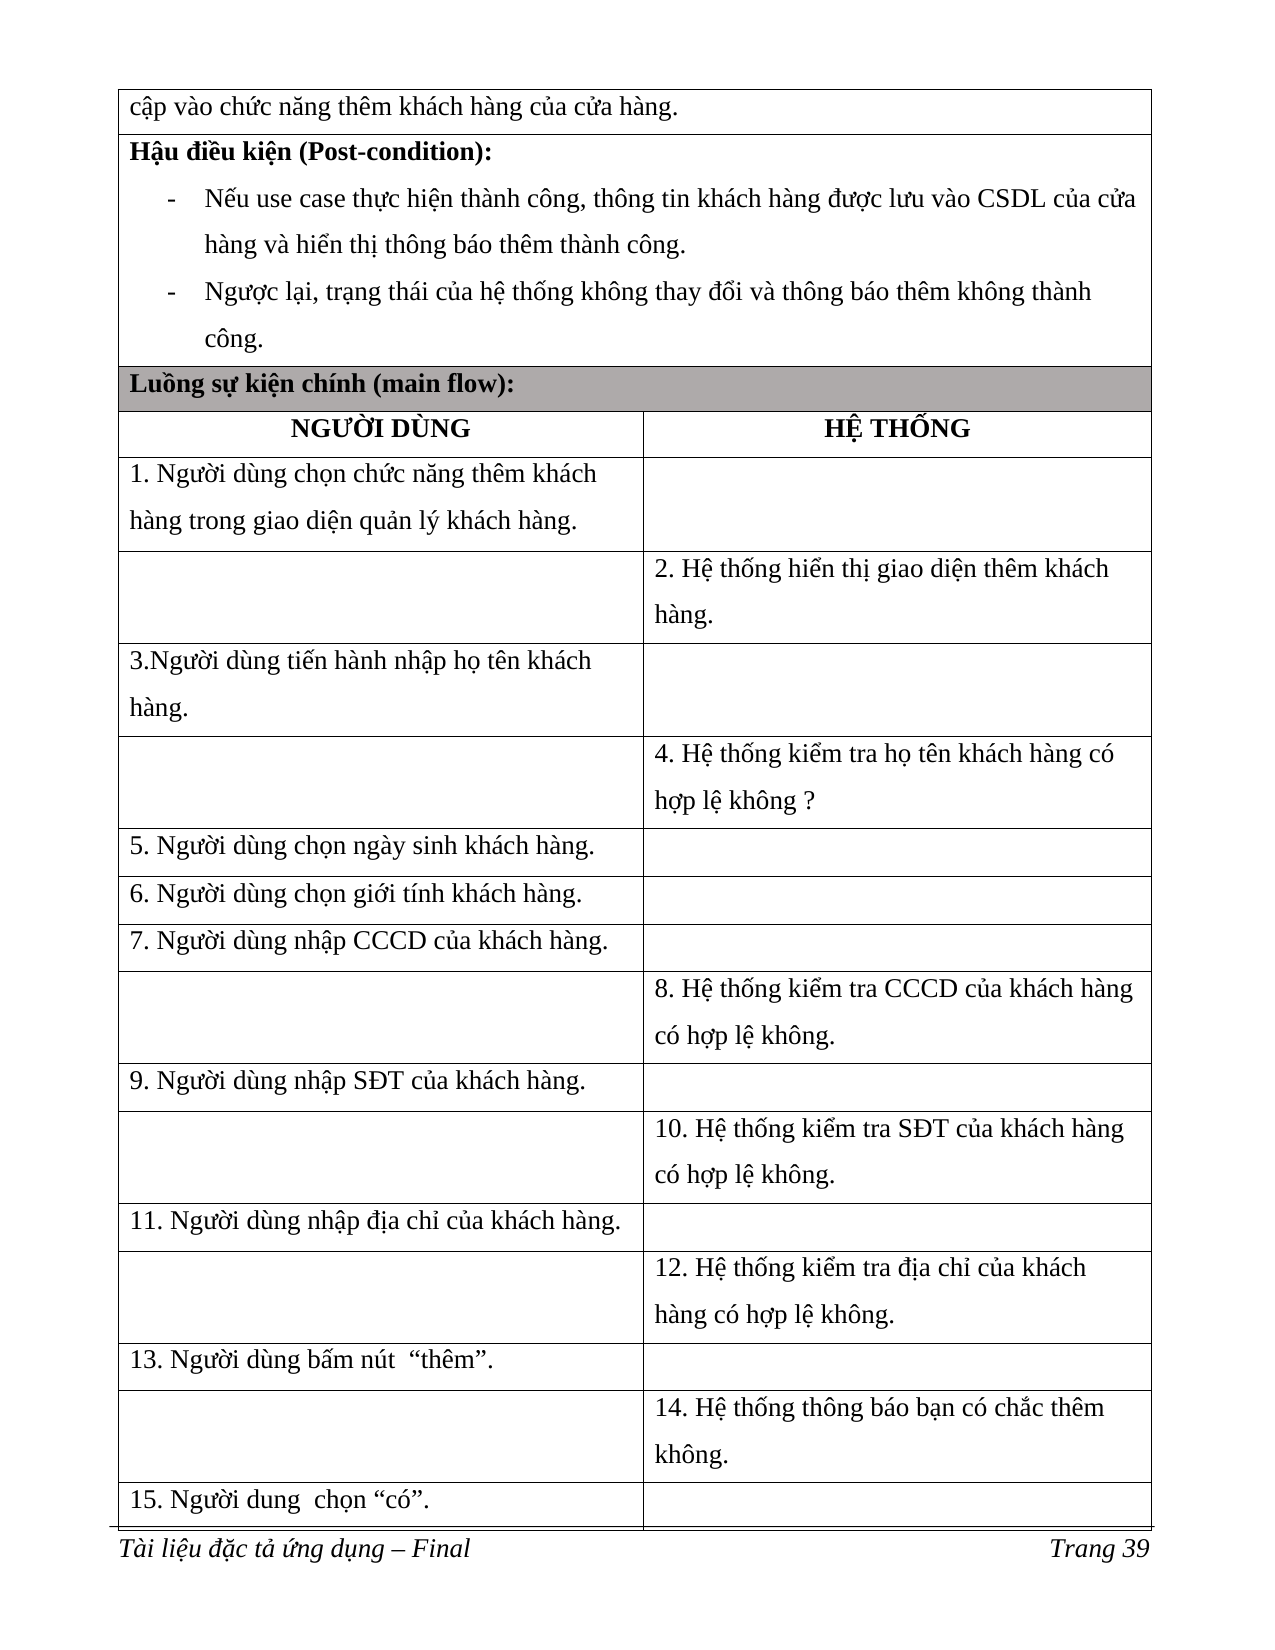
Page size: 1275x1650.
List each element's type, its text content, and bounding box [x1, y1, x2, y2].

table_cell Luồng sự kiện chính (main flow): [119, 367, 1151, 411]
table_cell 13. Người dùng bấm nút “thêm”. [119, 1344, 643, 1390]
table_cell 15. Người dung chọn “có”. [119, 1483, 643, 1530]
table_cell [119, 552, 643, 643]
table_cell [119, 90, 1151, 134]
table_cell [644, 829, 1151, 876]
table_cell [119, 1112, 643, 1203]
table_cell 3.Người dùng tiến hành nhập họ tên khách hàng. [119, 644, 643, 736]
table_cell [119, 737, 643, 828]
table_cell [644, 1344, 1151, 1390]
table_cell 12. Hệ thống kiểm tra địa chỉ của khách hàng có hợp lệ không. [644, 1252, 1151, 1342]
table_cell [119, 1391, 643, 1482]
table_cell [644, 1483, 1151, 1530]
table_cell [644, 1204, 1151, 1251]
table_cell 10. Hệ thống kiểm tra SĐT của khách hàng có hợp lệ không. [644, 1112, 1151, 1203]
table_cell 5. Người dùng chọn ngày sinh khách hàng. [119, 829, 643, 876]
table_cell 6. Người dùng chọn giới tính khách hàng. [119, 877, 643, 923]
table_cell 11. Người dùng nhập địa chỉ của khách hàng. [119, 1204, 643, 1251]
table_cell [119, 1252, 643, 1342]
table_cell [119, 972, 643, 1063]
table_cell 4. Hệ thống kiểm tra họ tên khách hàng có hợp lệ không ? [644, 737, 1151, 828]
table_cell [644, 644, 1151, 736]
table_cell [644, 925, 1151, 971]
table_cell 2. Hệ thống hiển thị giao diện thêm khách hàng. [644, 552, 1151, 643]
table_cell NGƯỜI DÙNG [119, 412, 643, 457]
table_cell 8. Hệ thống kiểm tra CCCD của khách hàng có hợp lệ không. [644, 972, 1151, 1063]
table_cell 9. Người dùng nhập SĐT của khách hàng. [119, 1064, 643, 1111]
table_cell 1. Người dùng chọn chức năng thêm khách hàng trong giao diện quản lý khách hàng. [119, 458, 643, 551]
table_cell 14. Hệ thống thông báo bạn có chắc thêm không. [644, 1391, 1151, 1482]
table_cell 7. Người dùng nhập CCCD của khách hàng. [119, 925, 643, 971]
table_cell Hậu điều kiện (Post-condition): Nếu use case thực hiện thành công, thông tin khách hàng được lưu vào CSDL của cửa hàng và hiển thị thông báo thêm thành công. Ngược lại, trạng thái của hệ thống không thay đổi và thông báo thêm không thành công. [119, 135, 1151, 366]
table_cell [644, 877, 1151, 923]
table_cell [644, 1064, 1151, 1111]
table_cell HỆ THỐNG [644, 412, 1151, 457]
table_cell [644, 458, 1151, 551]
